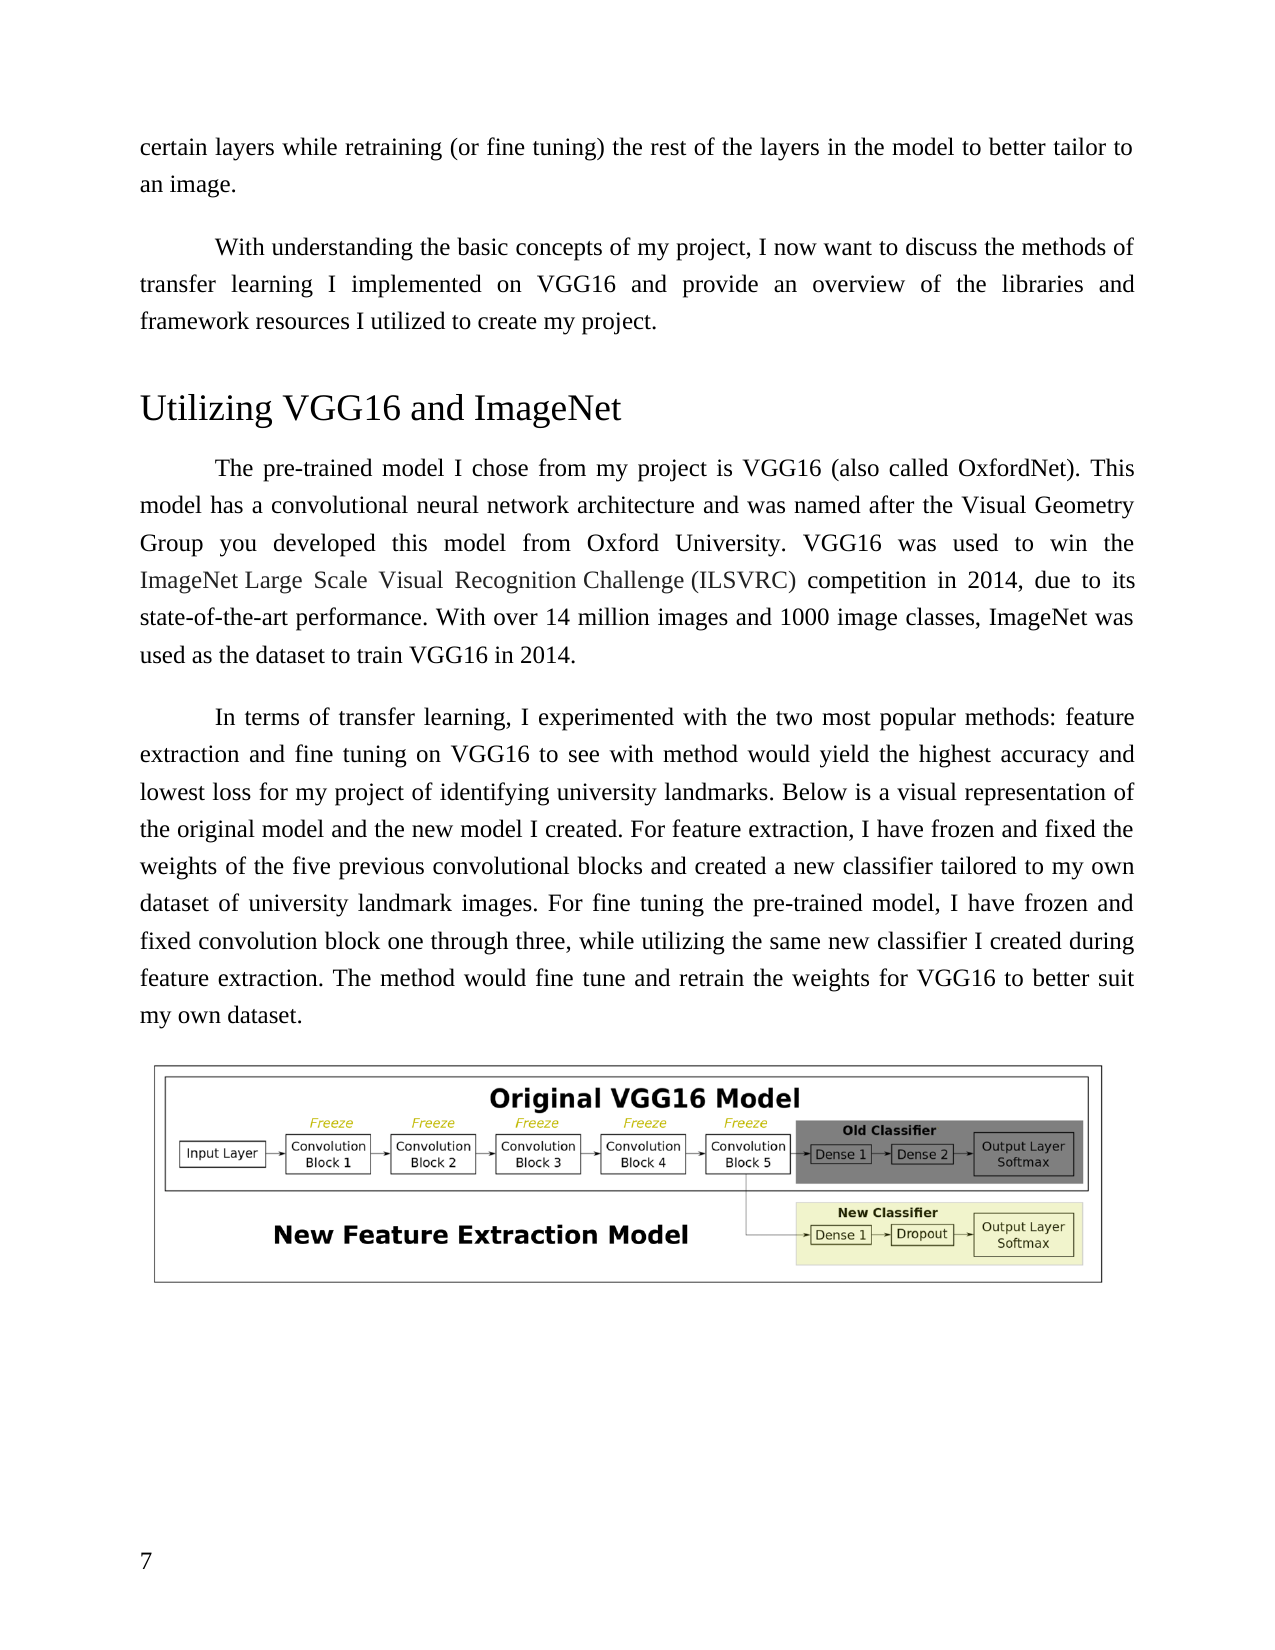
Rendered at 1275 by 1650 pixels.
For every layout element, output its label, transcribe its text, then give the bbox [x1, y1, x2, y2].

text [139, 132, 1136, 198]
subtitle Utilizing VGG16 and ImageNet [139, 385, 1136, 428]
picture [150, 1062, 1115, 1296]
text With understanding the basic concepts of my project, I now want to discuss the methods of transfer learning I implemented on VGG16 and provide an overview of the libraries and framework resources I utilized to create my project. [139, 232, 1136, 335]
text The pre-trained model I chose from my project is VGG16 (also called OxfordNet). This model has a convolutional neural network architecture and was named after the Visual Geometry Group you developed this model from Oxford University. VGG16 was used to win the ImageNet Large Scale Visual Recognition Challenge (ILSVRC) competition in 2014, due to its state-of-the-art performance. With over 14 million images and 1000 image classes, ImageNet was used as the dataset to train VGG16 in 2014. [139, 453, 1136, 668]
text In terms of transfer learning, I experimented with the two most popular methods: feature extraction and fine tuning on VGG16 to see with method would yield the highest accuracy and lowest loss for my project of identifying university landmarks. Below is a visual representation of the original model and the new model I created. For feature extraction, I have frozen and fixed the weights of the five previous convolutional blocks and created a new classifier tailored to my own dataset of university landmark images. For fine tuning the pre-trained model, I have frozen and fixed convolution block one through three, while utilizing the same new classifier I created during feature extraction. The method would fine tune and retrain the weights for VGG16 to better suit my own dataset. [139, 702, 1136, 1029]
